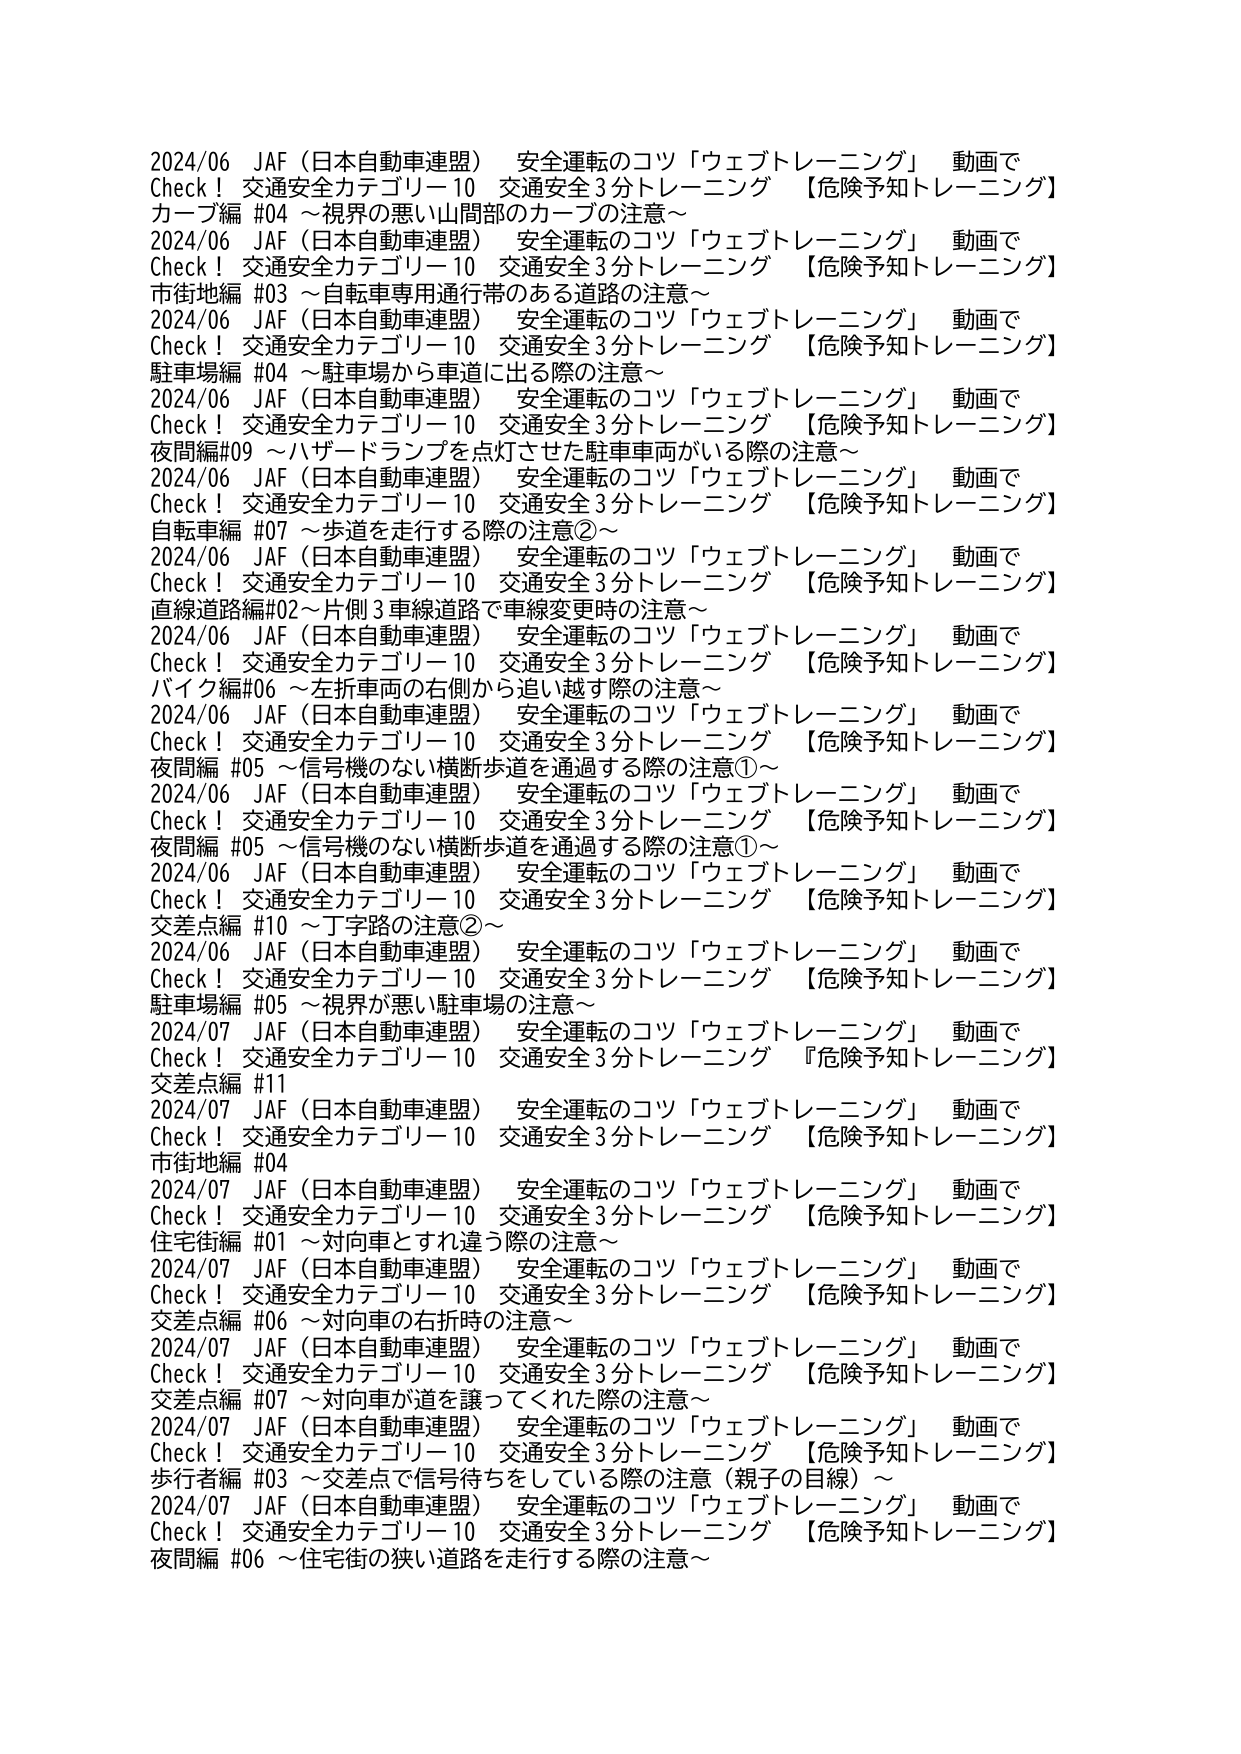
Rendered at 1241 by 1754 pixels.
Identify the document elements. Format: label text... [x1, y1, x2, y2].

text 2024/06 JAF（日本自動車連盟） 安全運転のコツ「ウェブトレーニング」 動画でCheck！ 交通安全カテゴリー10 交通安全3分トレーニング 【危険予知トレーニング】駐車場編 #05 ～視界が悪い駐車場の注意～ [150, 941, 1090, 1016]
text 2024/07 JAF（日本自動車連盟） 安全運転のコツ「ウェブトレーニング」 動画でCheck！ 交通安全カテゴリー10 交通安全3分トレーニング 【危険予知トレーニング】歩行者編 #03 ～交差点で信号待ちをしている際の注意（親子の目線）～ [150, 1415, 1090, 1491]
text 2024/07 JAF（日本自動車連盟） 安全運転のコツ「ウェブトレーニング」 動画でCheck！ 交通安全カテゴリー10 交通安全3分トレーニング 【危険予知トレーニング】 交差点編 #06 ～対向車の右折時の注意～ [150, 1257, 1090, 1332]
text 2024/06 JAF（日本自動車連盟） 安全運転のコツ「ウェブトレーニング」 動画でCheck！ 交通安全カテゴリー10 交通安全3分トレーニング 【危険予知トレーニング】夜間編 #05 ～信号機のない横断歩道を通過する際の注意①～ [150, 703, 1090, 779]
text 2024/06 JAF（日本自動車連盟） 安全運転のコツ「ウェブトレーニング」 動画でCheck！ 交通安全カテゴリー10 交通安全3分トレーニング 【危険予知トレーニング】夜間編 #05 ～信号機のない横断歩道を通過する際の注意①～ [150, 782, 1090, 858]
text 2024/06 JAF（日本自動車連盟） 安全運転のコツ「ウェブトレーニング」 動画でCheck！ 交通安全カテゴリー10 交通安全3分トレーニング 【危険予知トレーニング】バイク編#06 ～左折車両の右側から追い越す際の注意～ [150, 624, 1090, 700]
text 2024/06 JAF（日本自動車連盟） 安全運転のコツ「ウェブトレーニング」 動画でCheck！ 交通安全カテゴリー10 交通安全3分トレーニング 【危険予知トレーニング】駐車場編 #04 ～駐車場から車道に出る際の注意～ [150, 308, 1090, 384]
text 2024/07 JAF（日本自動車連盟） 安全運転のコツ「ウェブトレーニング」 動画でCheck！ 交通安全カテゴリー10 交通安全3分トレーニング 【危険予知トレーニング】交差点編 #07 ～対向車が道を譲ってくれた際の注意～ [150, 1336, 1090, 1412]
text 2024/06 JAF（日本自動車連盟） 安全運転のコツ「ウェブトレーニング」 動画でCheck！ 交通安全カテゴリー10 交通安全3分トレーニング 【危険予知トレーニング】自転車編 #07 ～歩道を走行する際の注意②～ [150, 466, 1090, 542]
text 2024/07 JAF（日本自動車連盟） 安全運転のコツ「ウェブトレーニング」 動画でCheck！ 交通安全カテゴリー10 交通安全3分トレーニング 【危険予知トレーニング】住宅街編 #01 ～対向車とすれ違う際の注意～ [150, 1178, 1090, 1253]
text 2024/06 JAF（日本自動車連盟） 安全運転のコツ「ウェブトレーニング」 動画でCheck！ 交通安全カテゴリー10 交通安全3分トレーニング 【危険予知トレーニング】夜間編#09 ～ハザードランプを点灯させた駐車車両がいる際の注意～ [150, 387, 1090, 463]
text 2024/06 JAF（日本自動車連盟） 安全運転のコツ「ウェブトレーニング」 動画でCheck！ 交通安全カテゴリー10 交通安全3分トレーニング 【危険予知トレーニング】カーブ編 #04 ～視界の悪い山間部のカーブの注意～ [150, 150, 1090, 226]
text 2024/06 JAF（日本自動車連盟） 安全運転のコツ「ウェブトレーニング」 動画でCheck！ 交通安全カテゴリー10 交通安全3分トレーニング 【危険予知トレーニング】交差点編 #10 ～丁字路の注意②～ [150, 862, 1090, 937]
text 2024/07 JAF（日本自動車連盟） 安全運転のコツ「ウェブトレーニング」 動画でCheck！ 交通安全カテゴリー10 交通安全3分トレーニング 【危険予知トレーニング】 夜間編 #06 ～住宅街の狭い道路を走行する際の注意～ [150, 1494, 1090, 1570]
text 2024/06 JAF（日本自動車連盟） 安全運転のコツ「ウェブトレーニング」 動画でCheck！ 交通安全カテゴリー10 交通安全3分トレーニング 【危険予知トレーニング】市街地編 #03 ～自転車専用通行帯のある道路の注意～ [150, 229, 1090, 305]
text 2024/07 JAF（日本自動車連盟） 安全運転のコツ「ウェブトレーニング」 動画でCheck！ 交通安全カテゴリー10 交通安全3分トレーニング 【危険予知トレーニング】市街地編 #04 [150, 1099, 1090, 1174]
text 2024/07 JAF（日本自動車連盟） 安全運転のコツ「ウェブトレーニング」 動画でCheck！ 交通安全カテゴリー10 交通安全3分トレーニング 『危険予知トレーニング】交差点編 #11 [150, 1020, 1090, 1095]
text 2024/06 JAF（日本自動車連盟） 安全運転のコツ「ウェブトレーニング」 動画でCheck！ 交通安全カテゴリー10 交通安全3分トレーニング 【危険予知トレーニング】直線道路編#02～片側3車線道路で車線変更時の注意～ [150, 545, 1090, 621]
